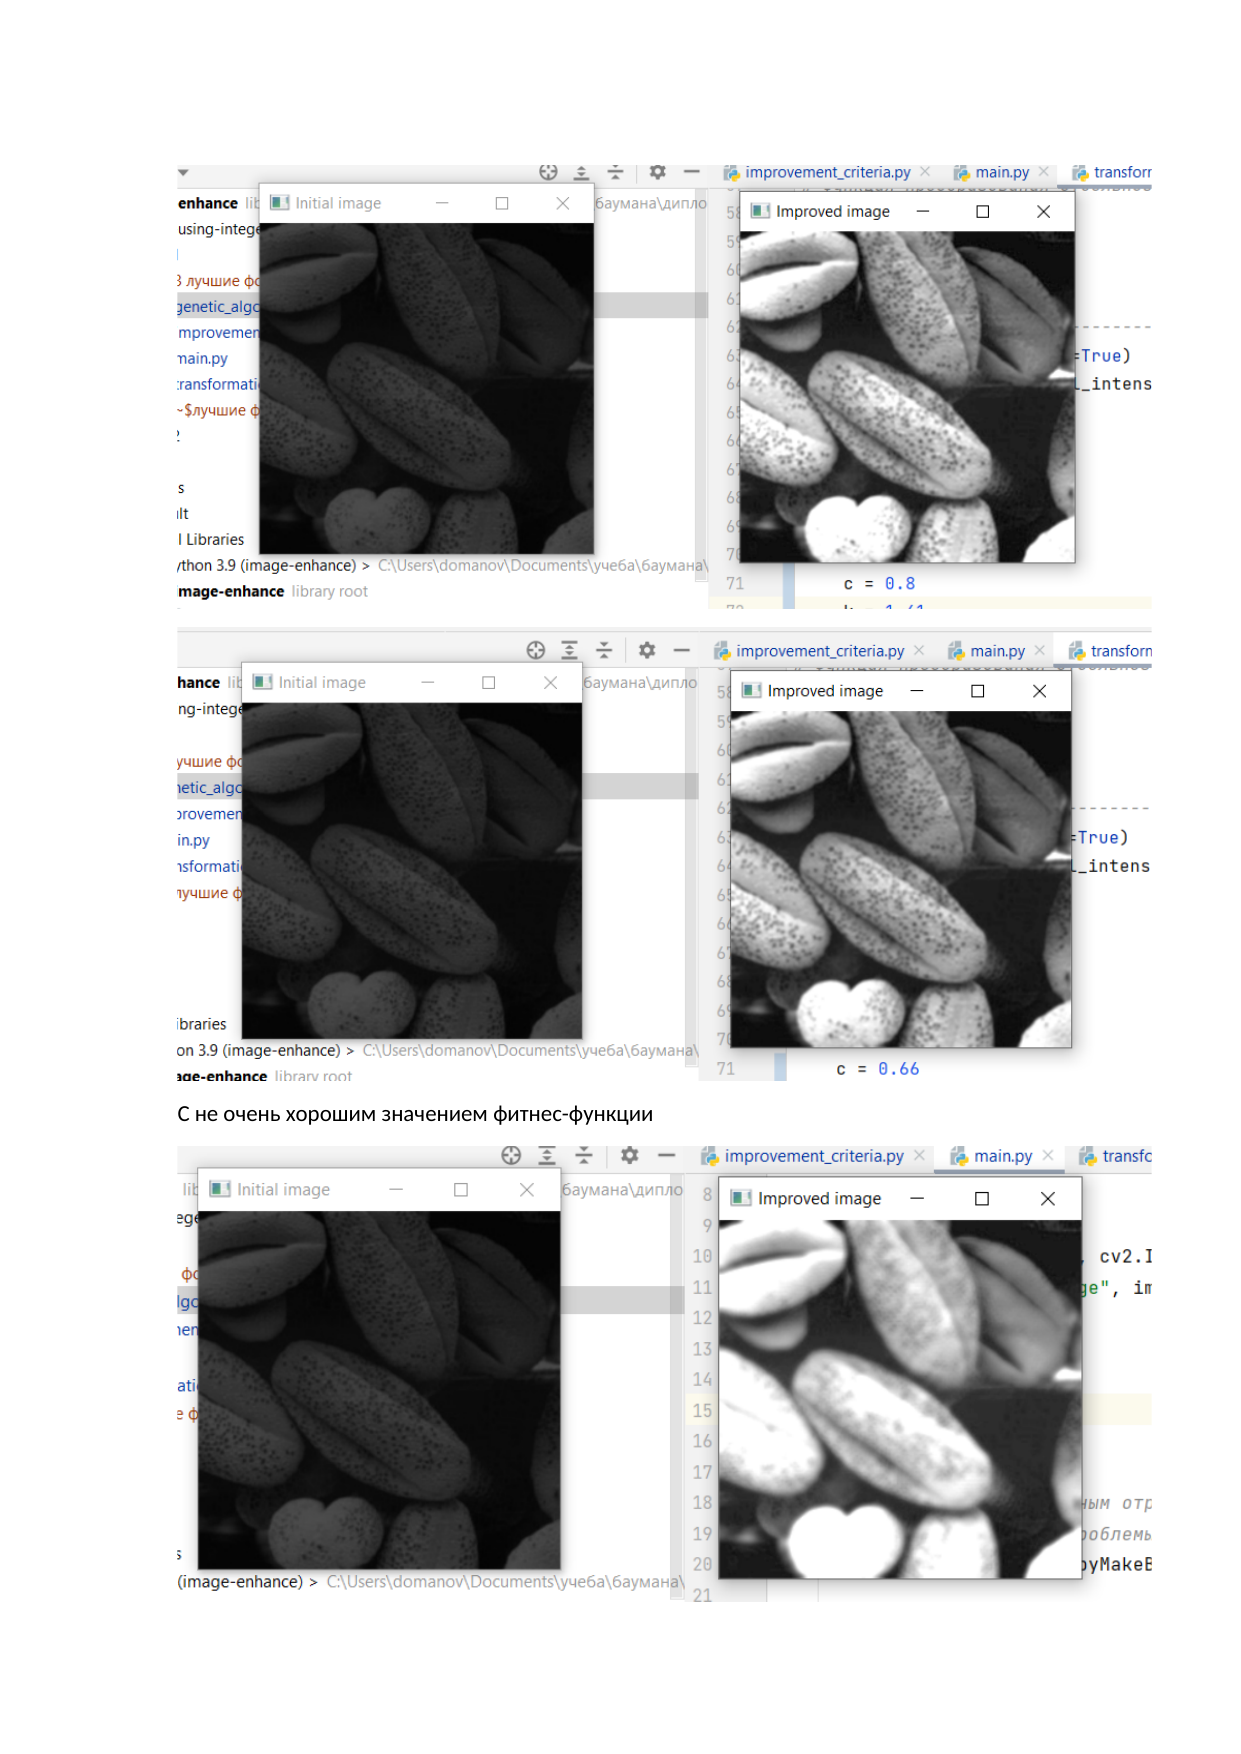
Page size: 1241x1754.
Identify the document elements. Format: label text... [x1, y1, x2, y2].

text C не очень хорошим значением фитнес-функции [177, 1099, 1152, 1127]
picture [177, 1146, 1152, 1602]
picture [177, 165, 1152, 609]
picture [177, 627, 1152, 1081]
